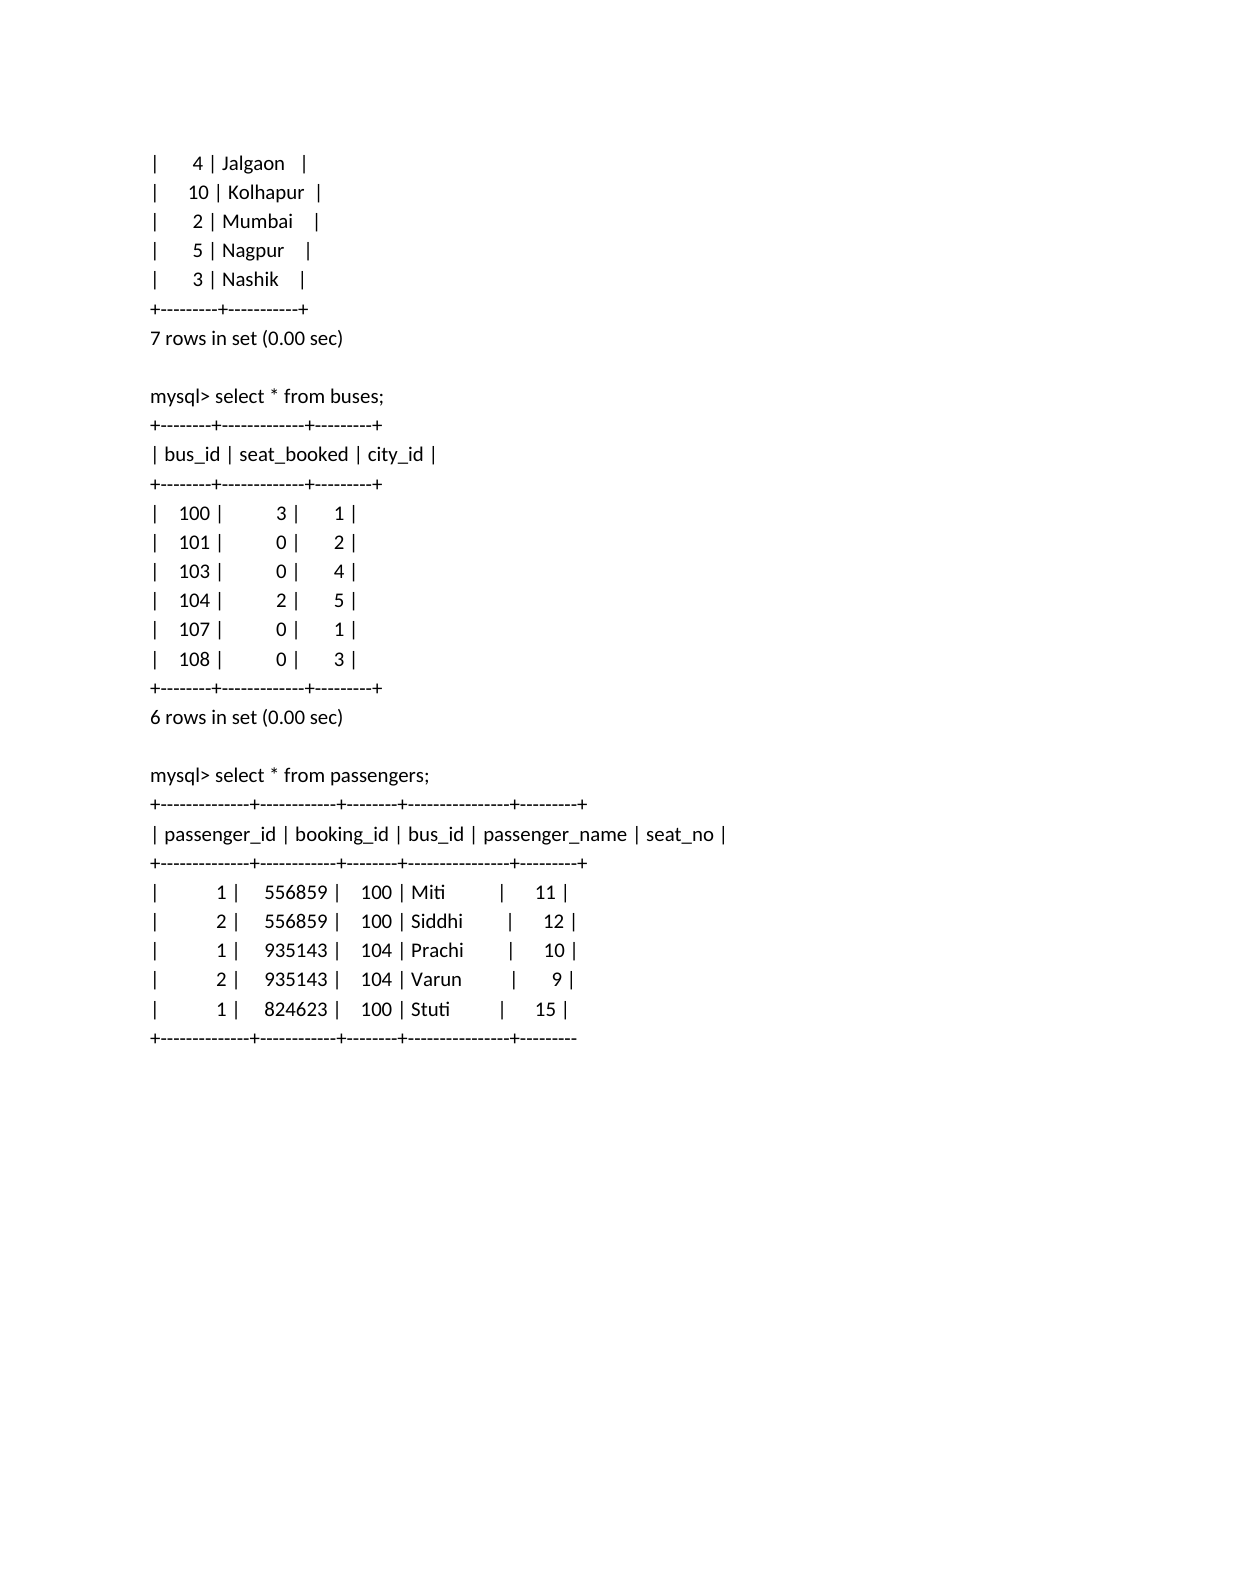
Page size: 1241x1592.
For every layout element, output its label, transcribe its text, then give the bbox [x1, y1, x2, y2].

text | 10 | Kolhapur | [150, 179, 1090, 204]
text +--------+-------------+---------+ [150, 675, 1090, 700]
text | 2 | 935143 | 104 | Varun | 9 | [150, 967, 1090, 992]
text | 1 | 935143 | 104 | Prachi | 10 | [150, 937, 1090, 963]
text | passenger_id | booking_id | bus_id | passenger_name | seat_no | [150, 821, 1090, 846]
text | 4 | Jalgaon | [150, 150, 1090, 175]
text | 103 | 0 | 4 | [150, 558, 1090, 584]
text mysql> select * from passengers; [150, 762, 1090, 788]
text +--------+-------------+---------+ [150, 471, 1090, 496]
text +--------+-------------+---------+ [150, 412, 1090, 438]
text | 2 | 556859 | 100 | Siddhi | 12 | [150, 908, 1090, 934]
text | 101 | 0 | 2 | [150, 529, 1090, 554]
text | 108 | 0 | 3 | [150, 646, 1090, 671]
text | bus_id | seat_booked | city_id | [150, 442, 1090, 467]
text | 2 | Mumbai | [150, 208, 1090, 234]
text +---------+-----------+ [150, 296, 1090, 321]
text | 5 | Nagpur | [150, 237, 1090, 263]
text +--------------+------------+--------+----------------+---------+ [150, 850, 1090, 875]
text mysql> select * from buses; [150, 383, 1090, 409]
text +--------------+------------+--------+----------------+--------- [150, 1025, 1090, 1050]
text +--------------+------------+--------+----------------+---------+ [150, 792, 1090, 817]
text | 104 | 2 | 5 | [150, 587, 1090, 613]
text | 107 | 0 | 1 | [150, 617, 1090, 642]
text 6 rows in set (0.00 sec) [150, 704, 1090, 729]
text 7 rows in set (0.00 sec) [150, 325, 1090, 350]
text | 1 | 824623 | 100 | Stuti | 15 | [150, 996, 1090, 1021]
text | 1 | 556859 | 100 | Miti | 11 | [150, 879, 1090, 904]
text | 3 | Nashik | [150, 267, 1090, 292]
text | 100 | 3 | 1 | [150, 500, 1090, 525]
